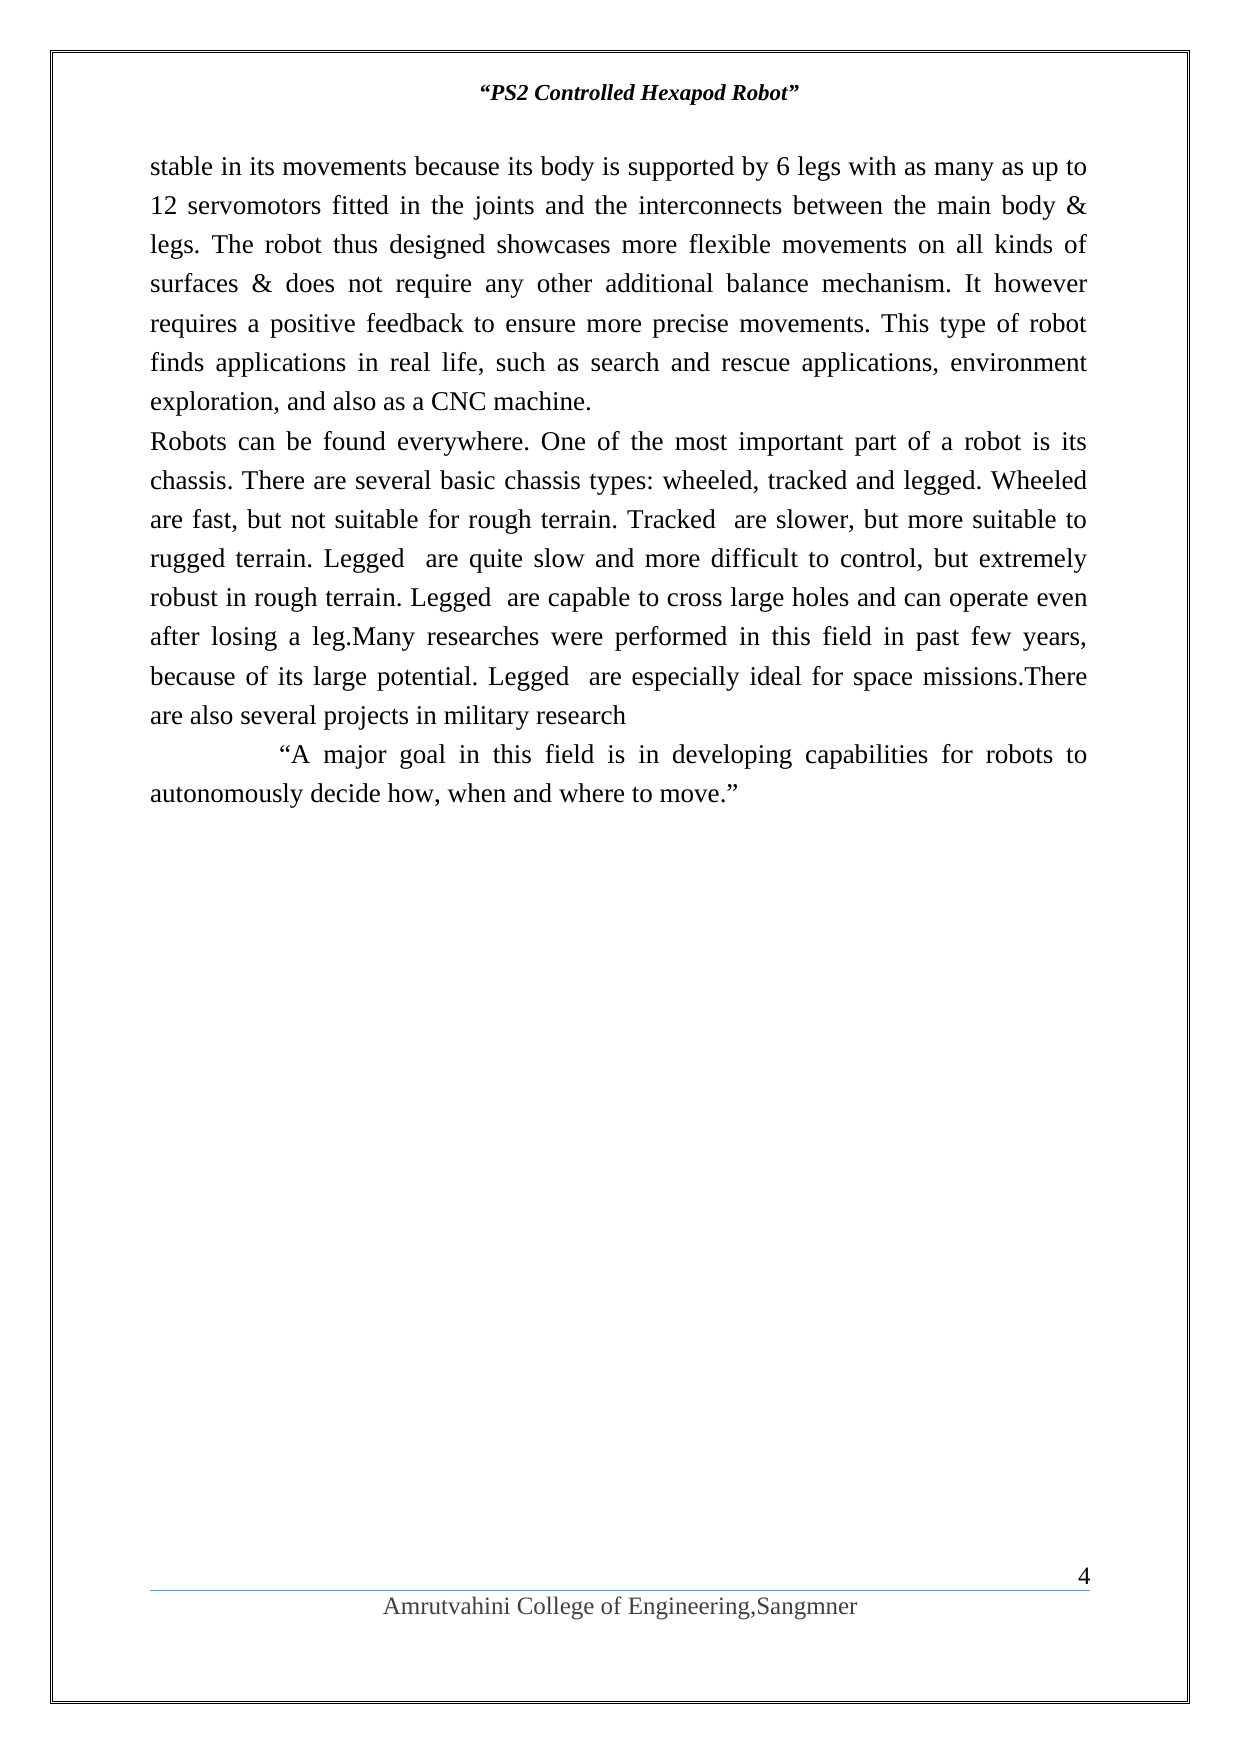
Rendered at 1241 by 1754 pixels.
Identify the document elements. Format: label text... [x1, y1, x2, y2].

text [150, 150, 1089, 416]
text “A major goal in this field is in developing capabilities for robots to autonomously decide how, when and where to move.” [150, 738, 1089, 809]
text Robots can be found everywhere. One of the most important part of a robot is its chassis. There are several basic chassis types: wheeled, tracked and legged. Wheeled are fast, but not suitable for rough terrain. Tracked are slower, but more suitable to rugged terrain. Legged are quite slow and more difficult to control, but extremely robust in rough terrain. Legged are capable to cross large holes and can operate even after losing a leg.Many researches were performed in this field in past few years, because of its large potential. Legged are especially ideal for space missions.There are also several projects in military research [150, 424, 1089, 730]
